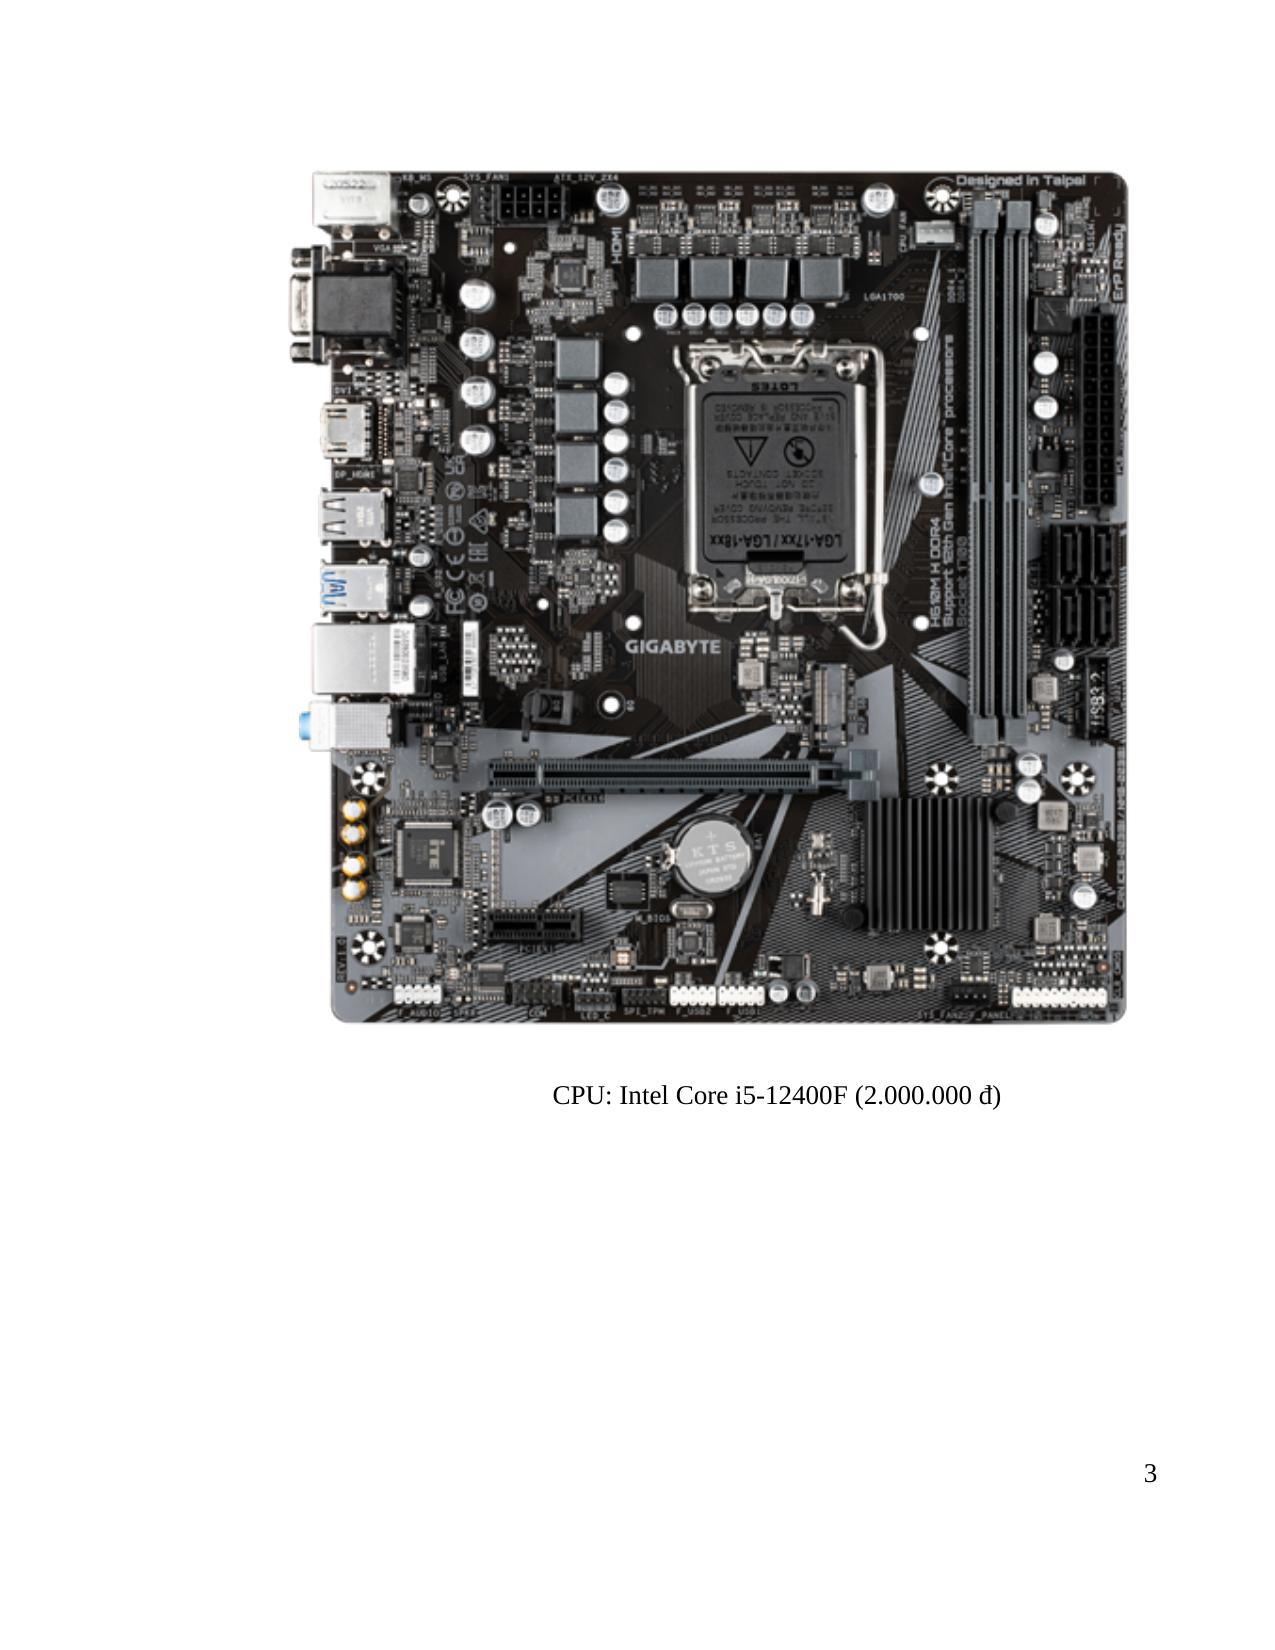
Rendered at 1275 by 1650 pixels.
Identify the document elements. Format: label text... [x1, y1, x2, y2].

list CPU: Intel Core i5-12400F (2.000.000 đ) [552, 1079, 1157, 1110]
picture [253, 147, 1157, 1051]
